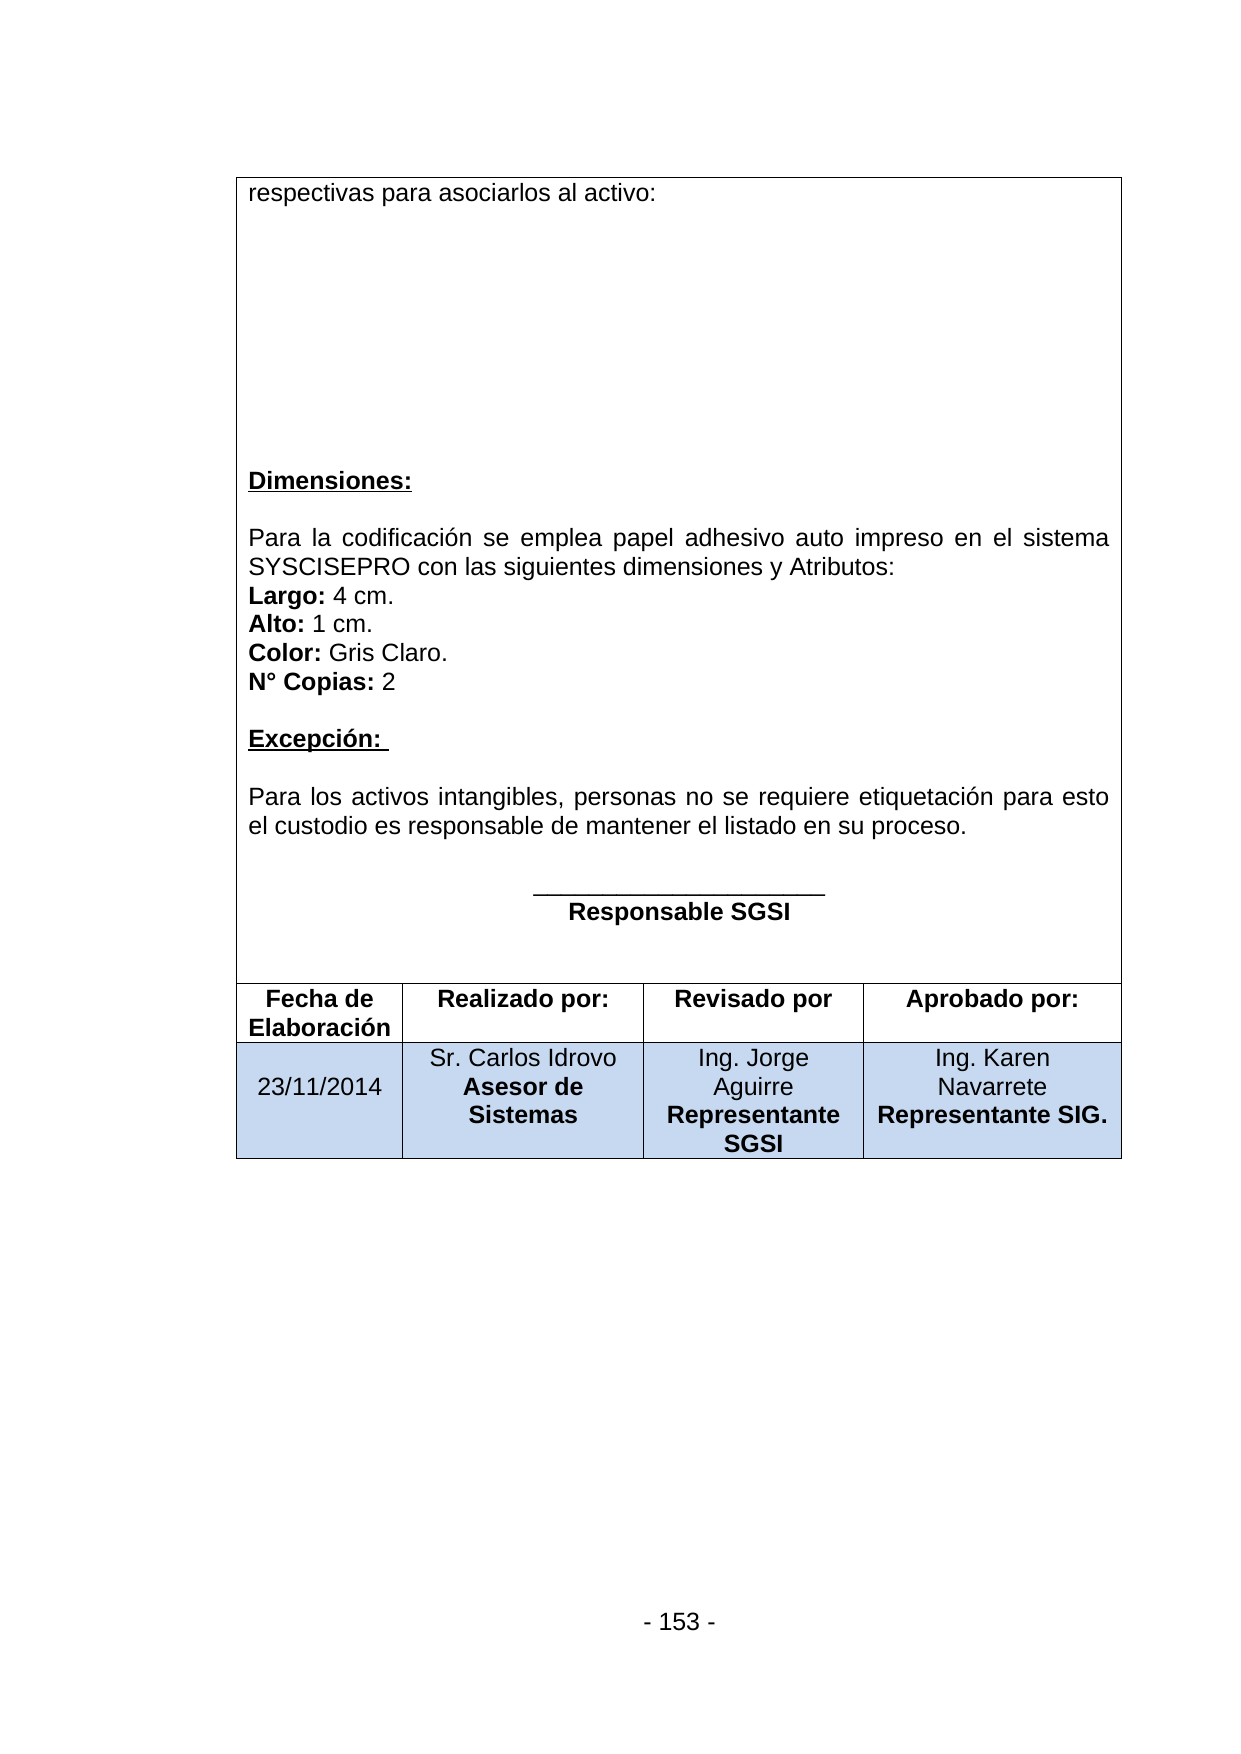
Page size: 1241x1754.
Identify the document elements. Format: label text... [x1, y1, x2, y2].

table_cell Sr. Carlos Idrovo Asesor de Sistemas [403, 1043, 643, 1158]
table_cell Realizado por: [403, 984, 643, 1042]
table_cell Ing. Karen Navarrete Representante SIG. [864, 1043, 1121, 1158]
table_cell Aprobado por: [864, 984, 1121, 1042]
table_cell Fecha de Elaboración [237, 984, 402, 1042]
table_cell Ing. Jorge Aguirre Representante SGSI [644, 1043, 863, 1158]
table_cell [237, 178, 1121, 983]
table_cell Revisado por [644, 984, 863, 1042]
table_cell 23/11/2014 [237, 1043, 402, 1158]
